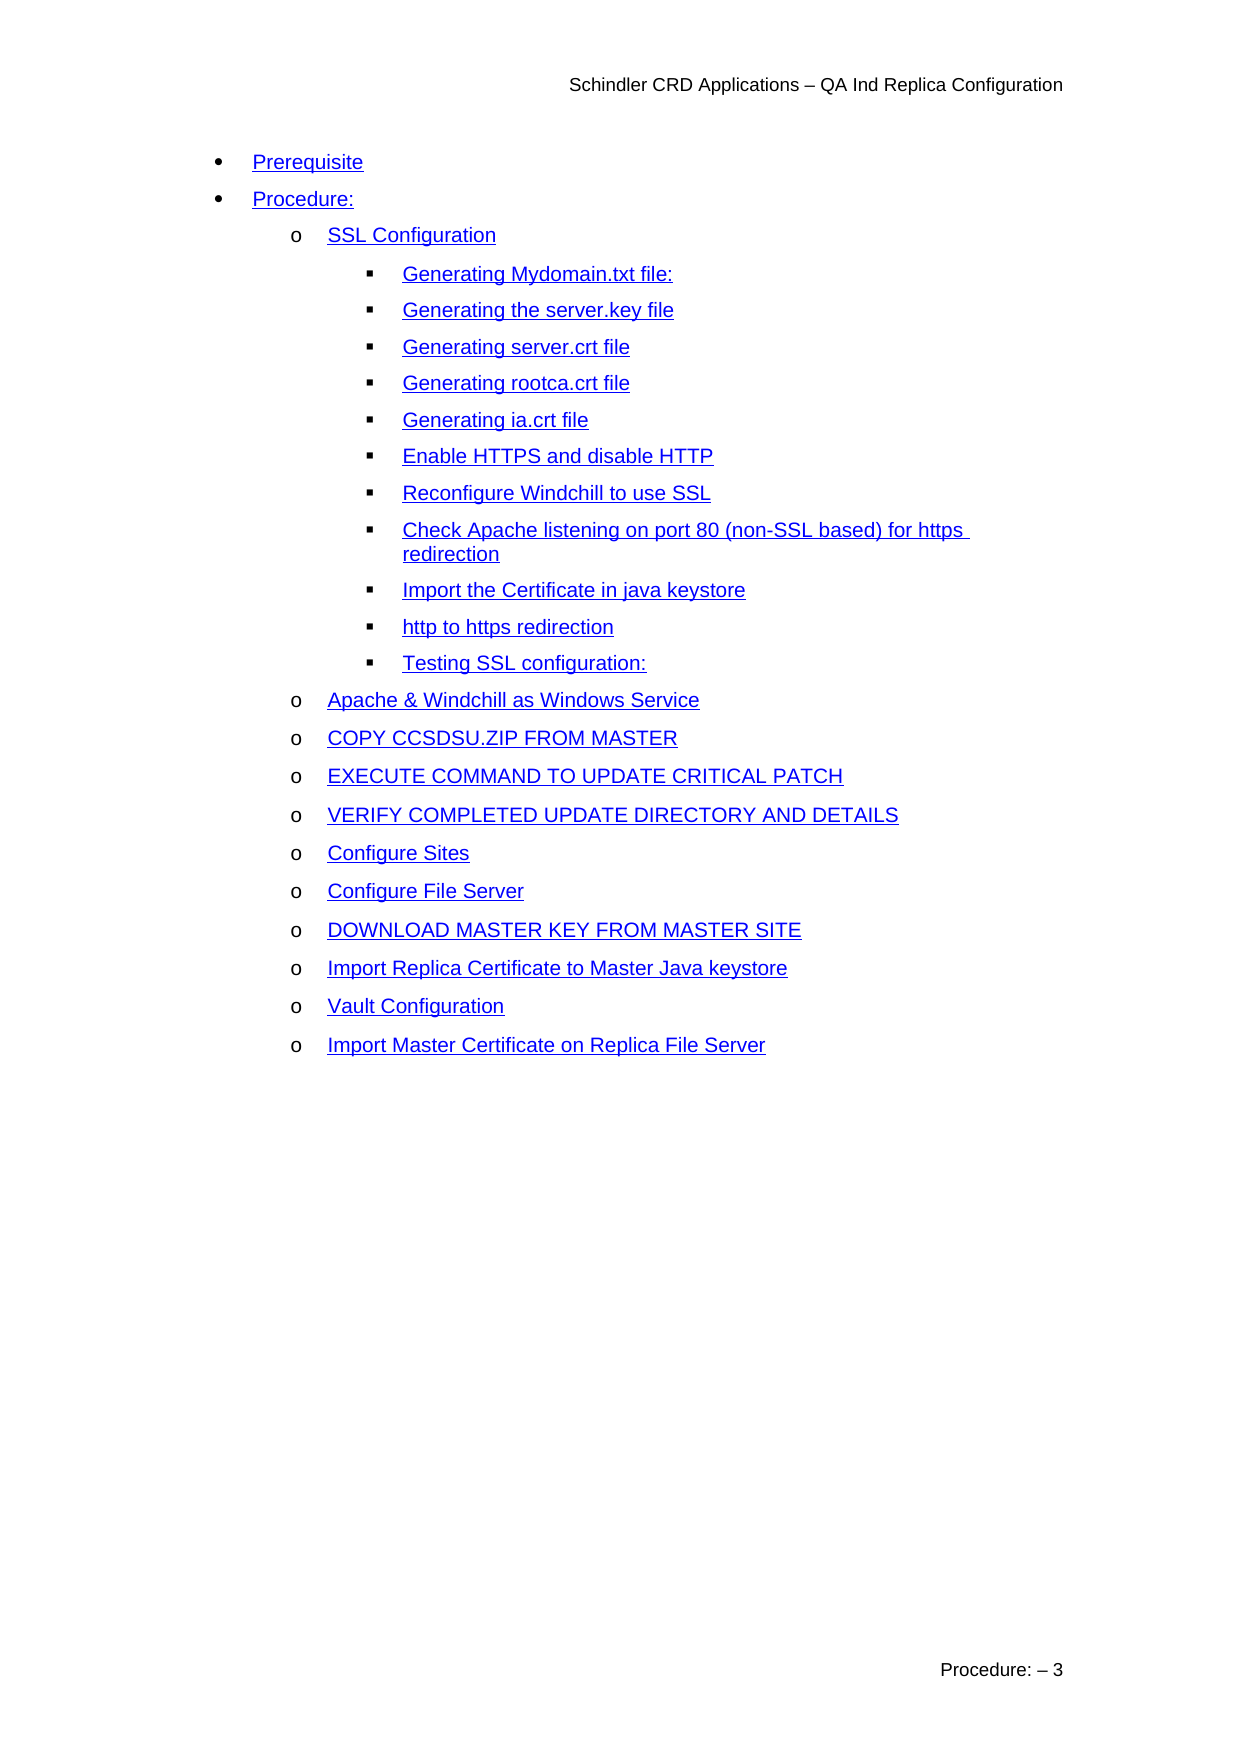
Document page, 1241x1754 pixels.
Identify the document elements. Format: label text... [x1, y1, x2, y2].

list Generating rootca.crt file [365, 371, 1063, 395]
list EXECUTE COMMAND TO UPDATE CRITICAL PATCH [290, 764, 1063, 790]
list Configure File Server [290, 879, 1063, 905]
list Check Apache listening on port 80 (non-SSL based) for https redirection [365, 517, 1063, 565]
list DOWNLOAD MASTER KEY FROM MASTER SITE [290, 918, 1063, 943]
list Testing SSL configuration: [365, 651, 1063, 675]
list Procedure: [215, 187, 1063, 211]
list Generating Mydomain.txt file: [365, 261, 1063, 286]
list Import Master Certificate on Replica File Server [290, 1033, 1063, 1058]
list Prerequisite [215, 150, 1063, 174]
list Reconfigure Windchill to use SSL [365, 481, 1063, 505]
list Vault Configuration [290, 994, 1063, 1020]
list Import Replica Certificate to Master Java keystore [290, 956, 1063, 982]
list Enable HTTPS and disable HTTP [365, 444, 1063, 468]
list http to https redirection [365, 614, 1063, 638]
list Configure Sites [290, 841, 1063, 867]
list Generating server.crt file [365, 334, 1063, 359]
list SSL Configuration [290, 223, 1063, 249]
list Import the Certificate in java keystore [365, 578, 1063, 602]
list Generating ia.crt file [365, 408, 1063, 432]
list COPY CCSDSU.ZIP FROM MASTER [290, 726, 1063, 752]
list Apache & Windchill as Windows Service [290, 688, 1063, 713]
list Generating the server.key file [365, 298, 1063, 322]
list VERIFY COMPLETED UPDATE DIRECTORY AND DETAILS [290, 803, 1063, 828]
